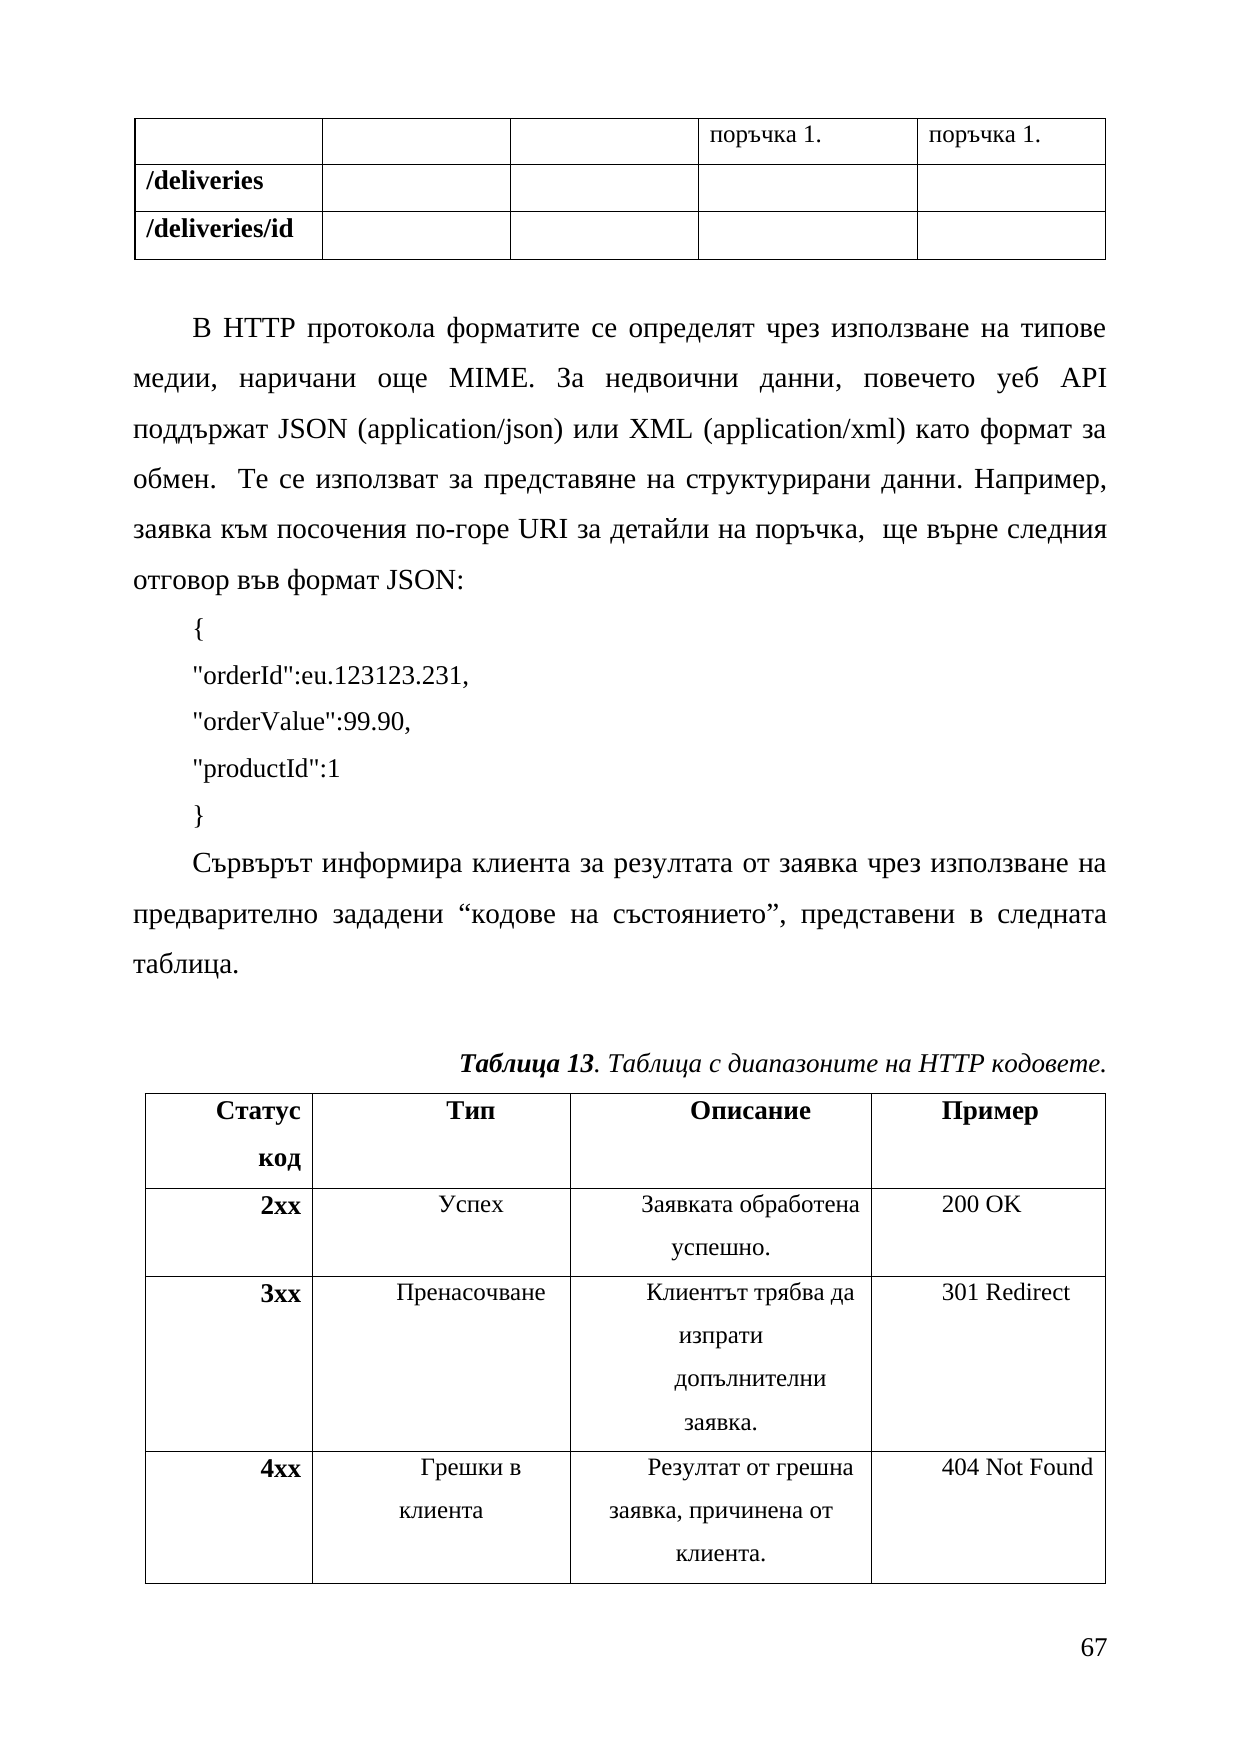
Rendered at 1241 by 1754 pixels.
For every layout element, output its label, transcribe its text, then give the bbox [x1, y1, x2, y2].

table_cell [323, 119, 510, 163]
table_header Пример [872, 1094, 1105, 1188]
table_cell 4xx [146, 1452, 312, 1582]
table_cell [511, 212, 698, 259]
text "productId":1 [133, 752, 1107, 783]
table_cell Заявката обработена успешно. [571, 1189, 871, 1276]
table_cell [511, 119, 698, 163]
text "orderValue":99.90, [133, 705, 1107, 737]
table_cell [699, 165, 917, 211]
table_cell Резултат от грешна заявка, причинена от клиента. [571, 1452, 871, 1582]
table_cell 2xx [146, 1189, 312, 1276]
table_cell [136, 119, 322, 163]
table_cell 301 Redirect [872, 1277, 1105, 1451]
text } [133, 799, 1107, 830]
table_cell /deliveries [136, 165, 322, 211]
table_cell [918, 212, 1105, 259]
table_cell [699, 212, 917, 259]
text "orderId":eu.123123.231, [133, 659, 1107, 690]
table_header Статус код [146, 1094, 312, 1188]
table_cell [699, 119, 917, 163]
text Таблица 13. Таблица с диапазоните на HTTP кодовете. [133, 1047, 1107, 1078]
table_header Описание [571, 1094, 871, 1188]
table_cell Успех [313, 1189, 570, 1276]
text Сървърът информира клиента за резултата от заявка чрез използване на предварително зададени “кодове на състоянието”, представени в следната таблица. [133, 845, 1107, 979]
text { [133, 612, 1107, 643]
table_cell /deliveries/id [136, 212, 322, 259]
table_cell Грешки в клиента [313, 1452, 570, 1582]
table_cell [918, 165, 1105, 211]
table_cell 200 OK [872, 1189, 1105, 1276]
table_cell [511, 165, 698, 211]
table_cell [323, 165, 510, 211]
table_cell Клиентът трябва да изпрати допълнителни заявка. [571, 1277, 871, 1451]
table_cell 3xx [146, 1277, 312, 1451]
table_header Тип [313, 1094, 570, 1188]
table_cell Пренасочване [313, 1277, 570, 1451]
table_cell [918, 119, 1105, 163]
text В HTTP протокола форматите се определят чрез използване на типове медии, наричани още MIME. За недвоични данни, повечето уеб API поддържат JSON (application/json) или XML (application/xml) като формат за обмен. Те се използват за представяне на структурирани данни. Например, заявка към посочения по-горе URI за детайли на поръчкa, ще върне следния отговор във формат JSON: [133, 310, 1107, 595]
table_cell [323, 212, 510, 259]
table_cell 404 Not Found [872, 1452, 1105, 1582]
